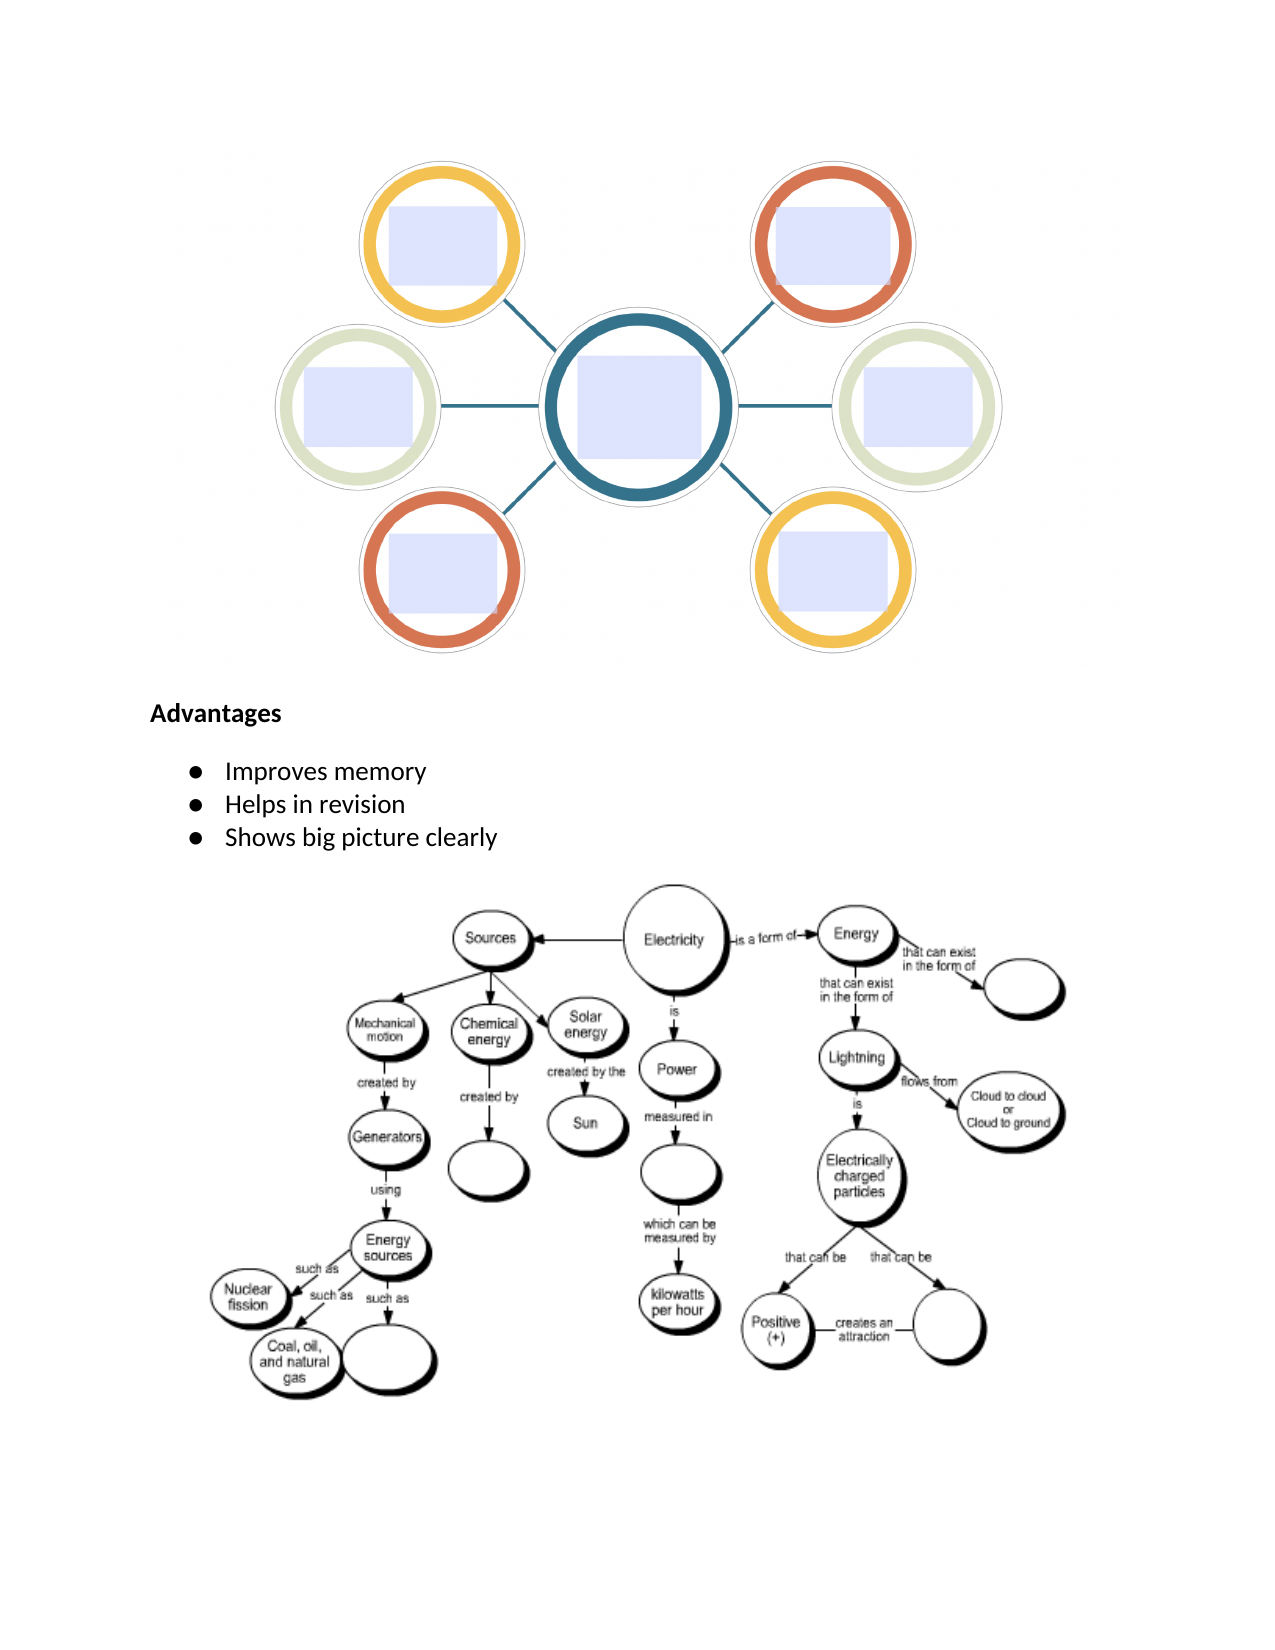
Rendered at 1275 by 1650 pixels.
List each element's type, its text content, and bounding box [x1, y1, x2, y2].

list Helps in revision [187, 787, 1125, 820]
picture [150, 150, 1125, 667]
subtitle Advantages [150, 696, 1125, 729]
list Shows big picture clearly [187, 820, 1125, 853]
list Improves memory [187, 754, 1125, 787]
picture [204, 877, 1071, 1419]
